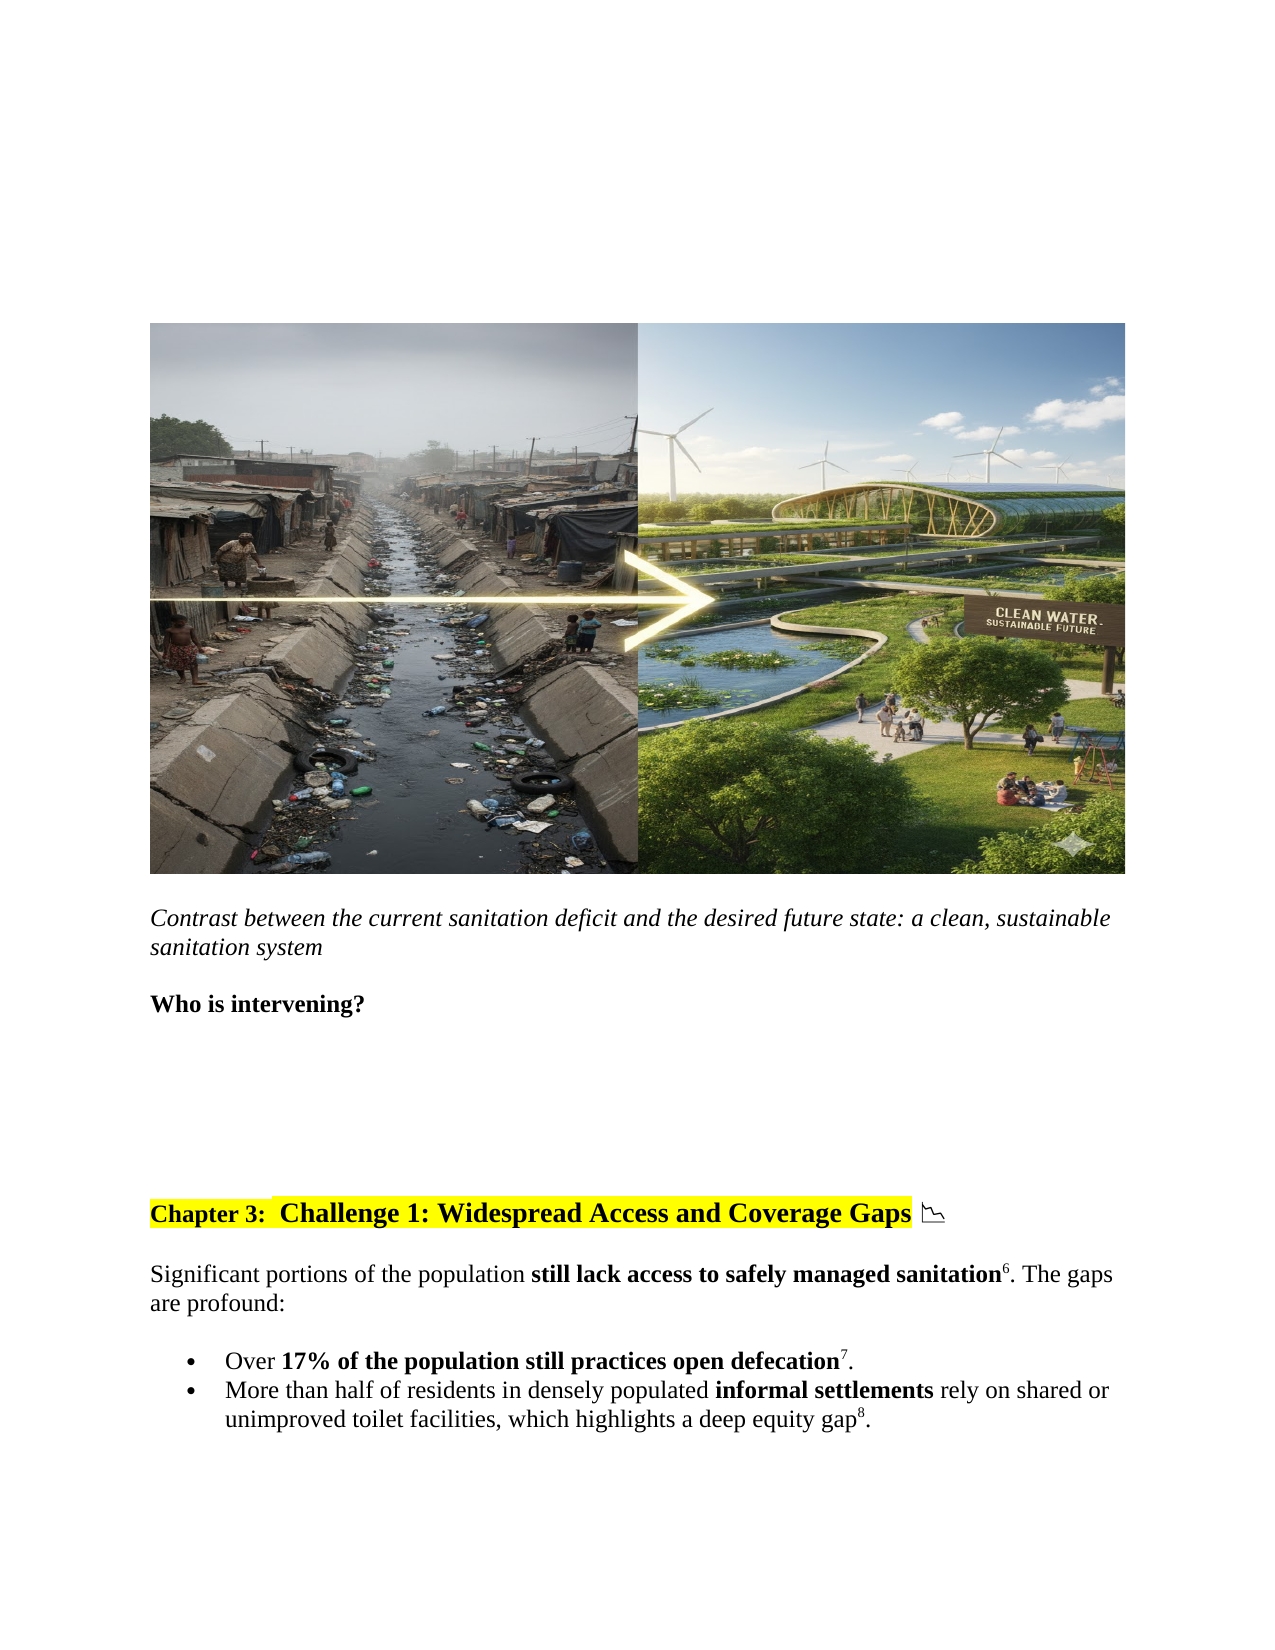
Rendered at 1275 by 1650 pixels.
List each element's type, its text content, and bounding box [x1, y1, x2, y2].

text Who is intervening? [150, 989, 1125, 1018]
text Significant portions of the population still lack access to safely managed sanitation6. The gaps are profound: [150, 1259, 1125, 1317]
text Contrast between the current sanitation deficit and the desired future state: a clean, sustainable sanitation system [150, 903, 1125, 960]
text Chapter 3: Challenge 1: Widespread Access and Coverage Gaps 📉 [150, 1192, 1125, 1230]
picture [150, 323, 1125, 874]
list Over 17% of the population still practices open defecation7. [187, 1346, 1125, 1375]
list More than half of residents in densely populated informal settlements rely on shared or unimproved toilet facilities, which highlights a deep equity gap8. [187, 1375, 1125, 1432]
